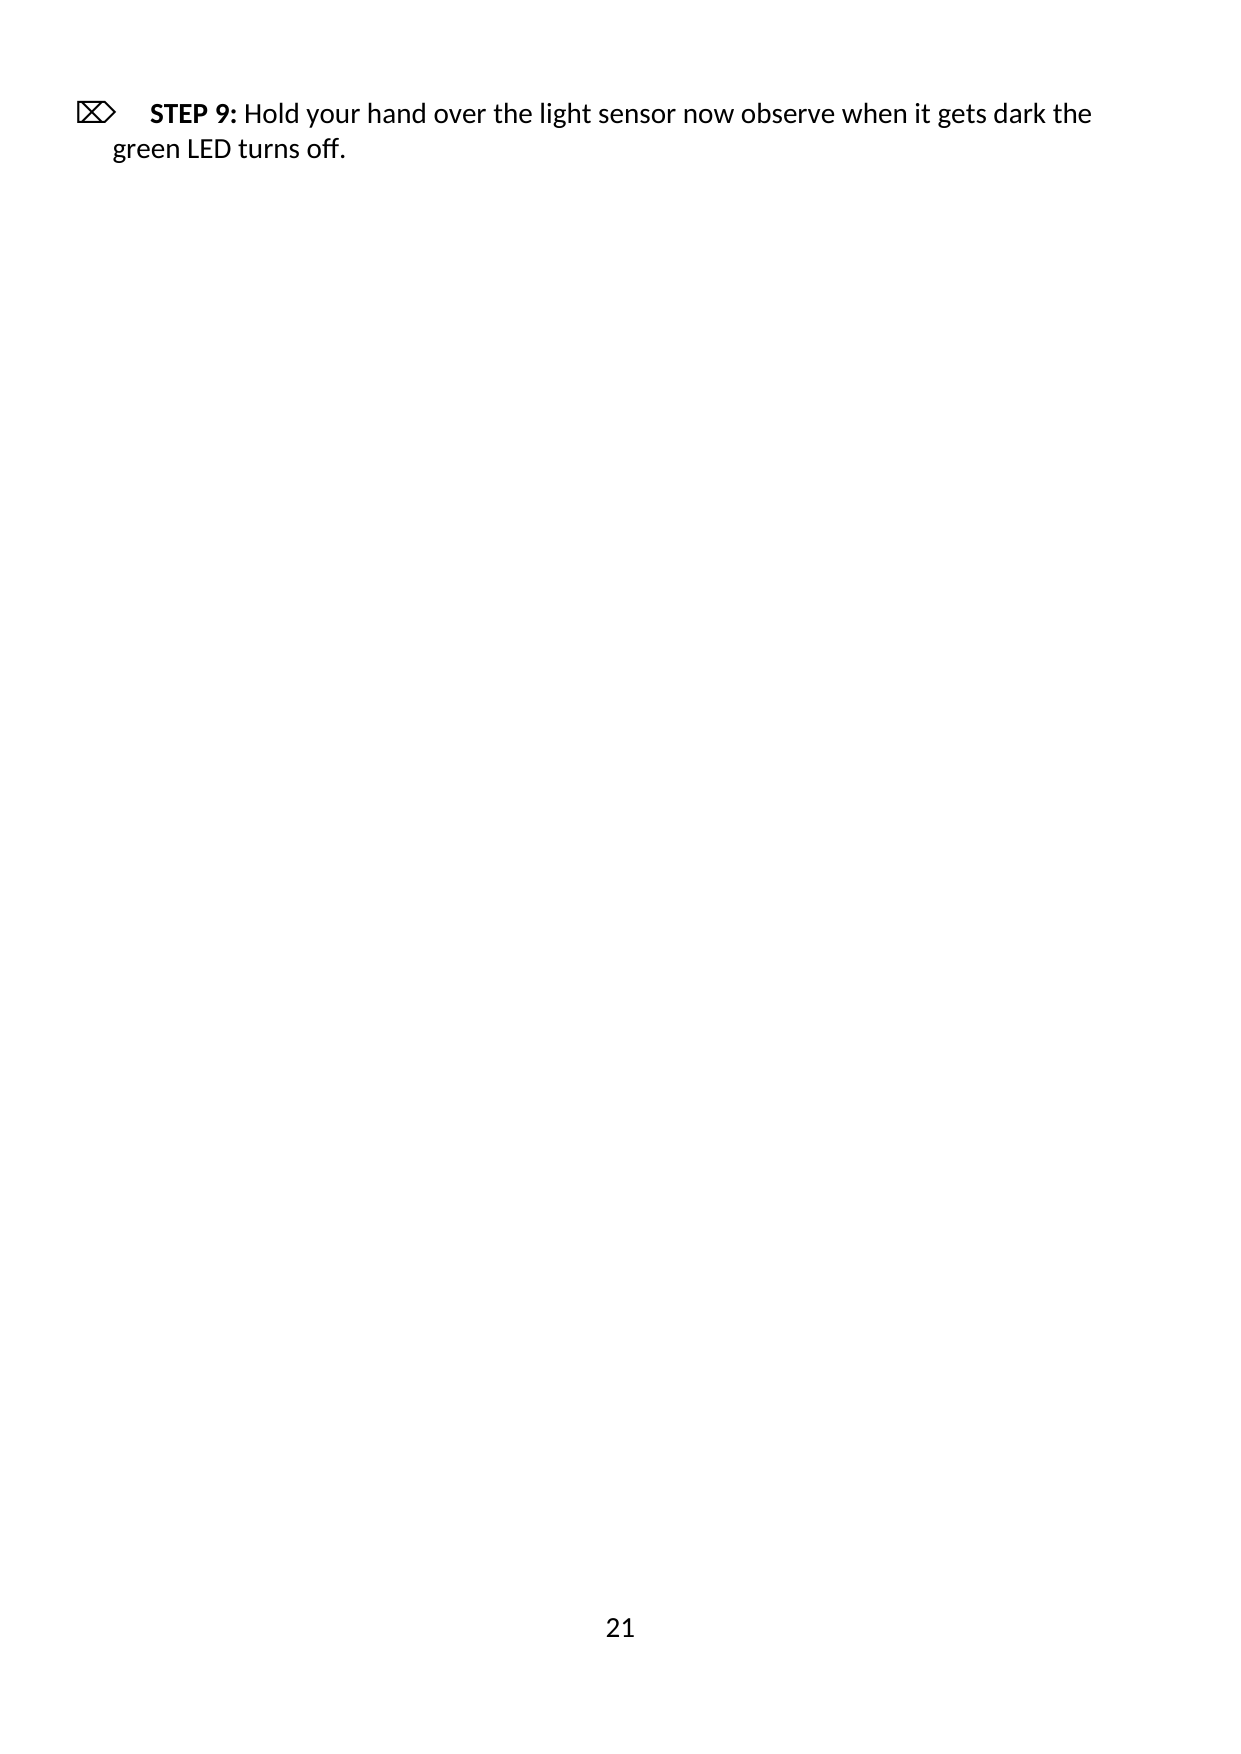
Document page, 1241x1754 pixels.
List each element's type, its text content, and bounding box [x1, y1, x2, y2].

list STEP 9: Hold your hand over the light sensor now observe when it gets dark the green LED turns off. [75, 95, 1165, 166]
